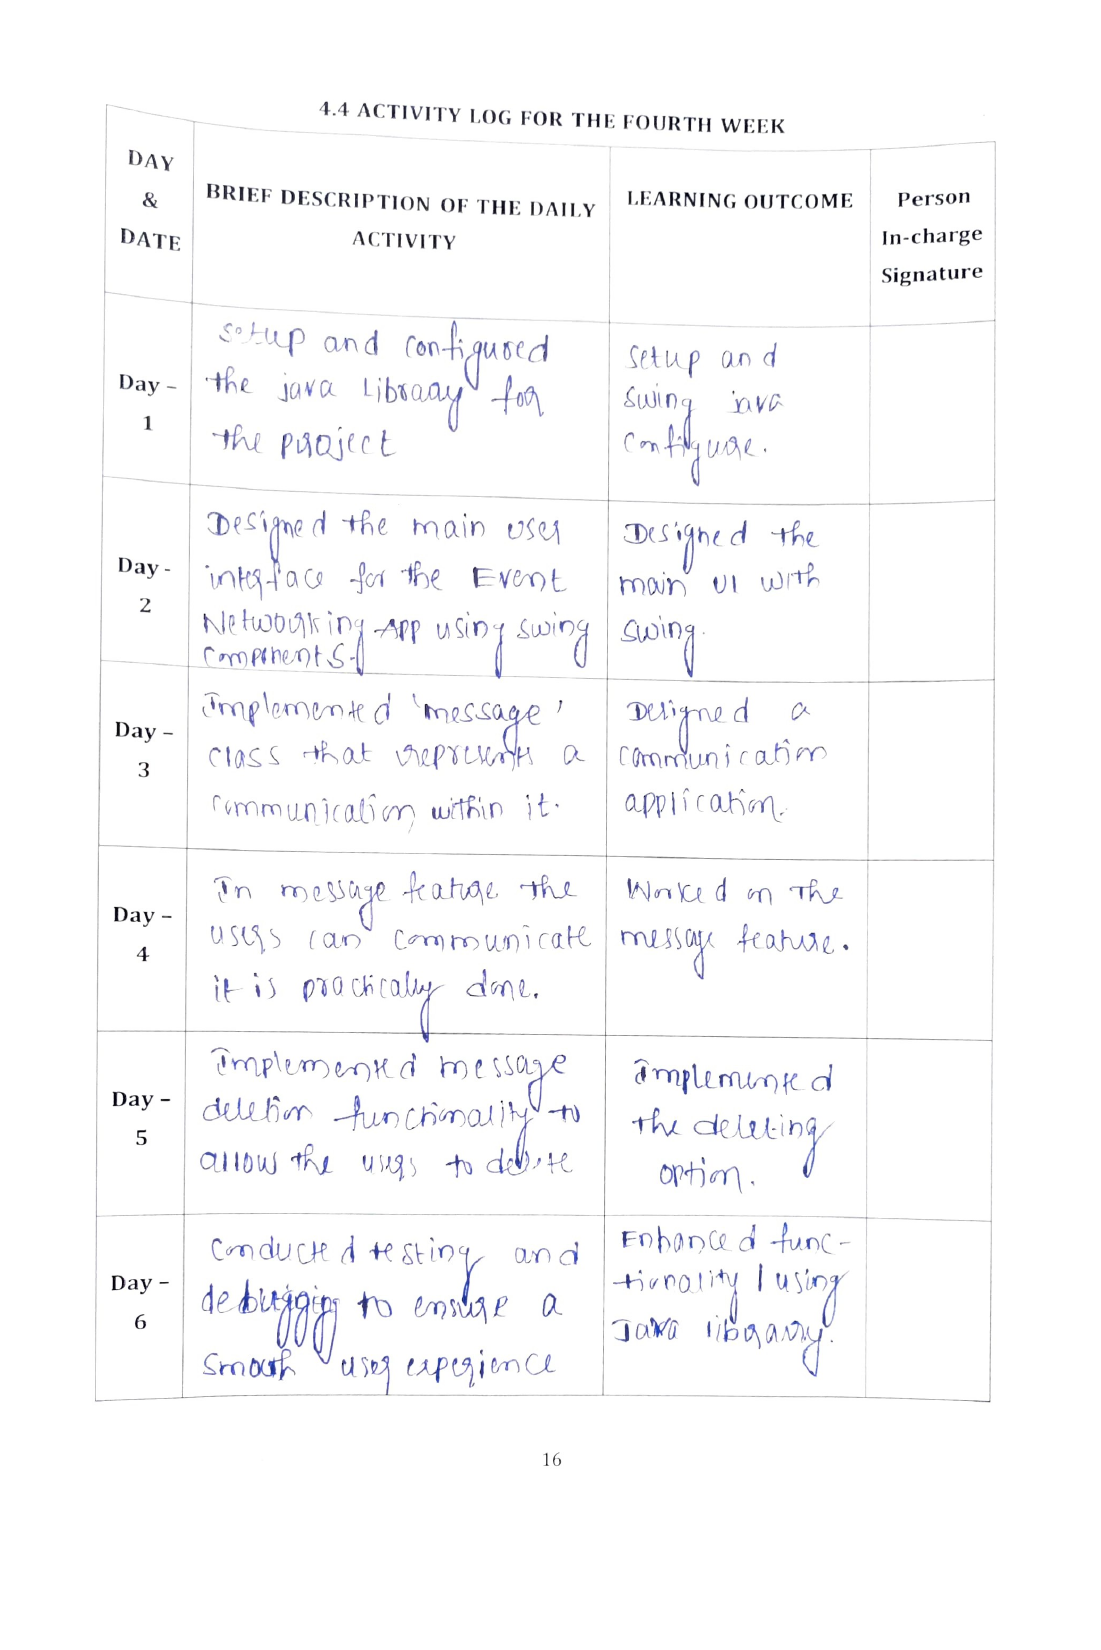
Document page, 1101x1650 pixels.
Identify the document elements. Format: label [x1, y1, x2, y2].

picture [91, 95, 997, 1469]
